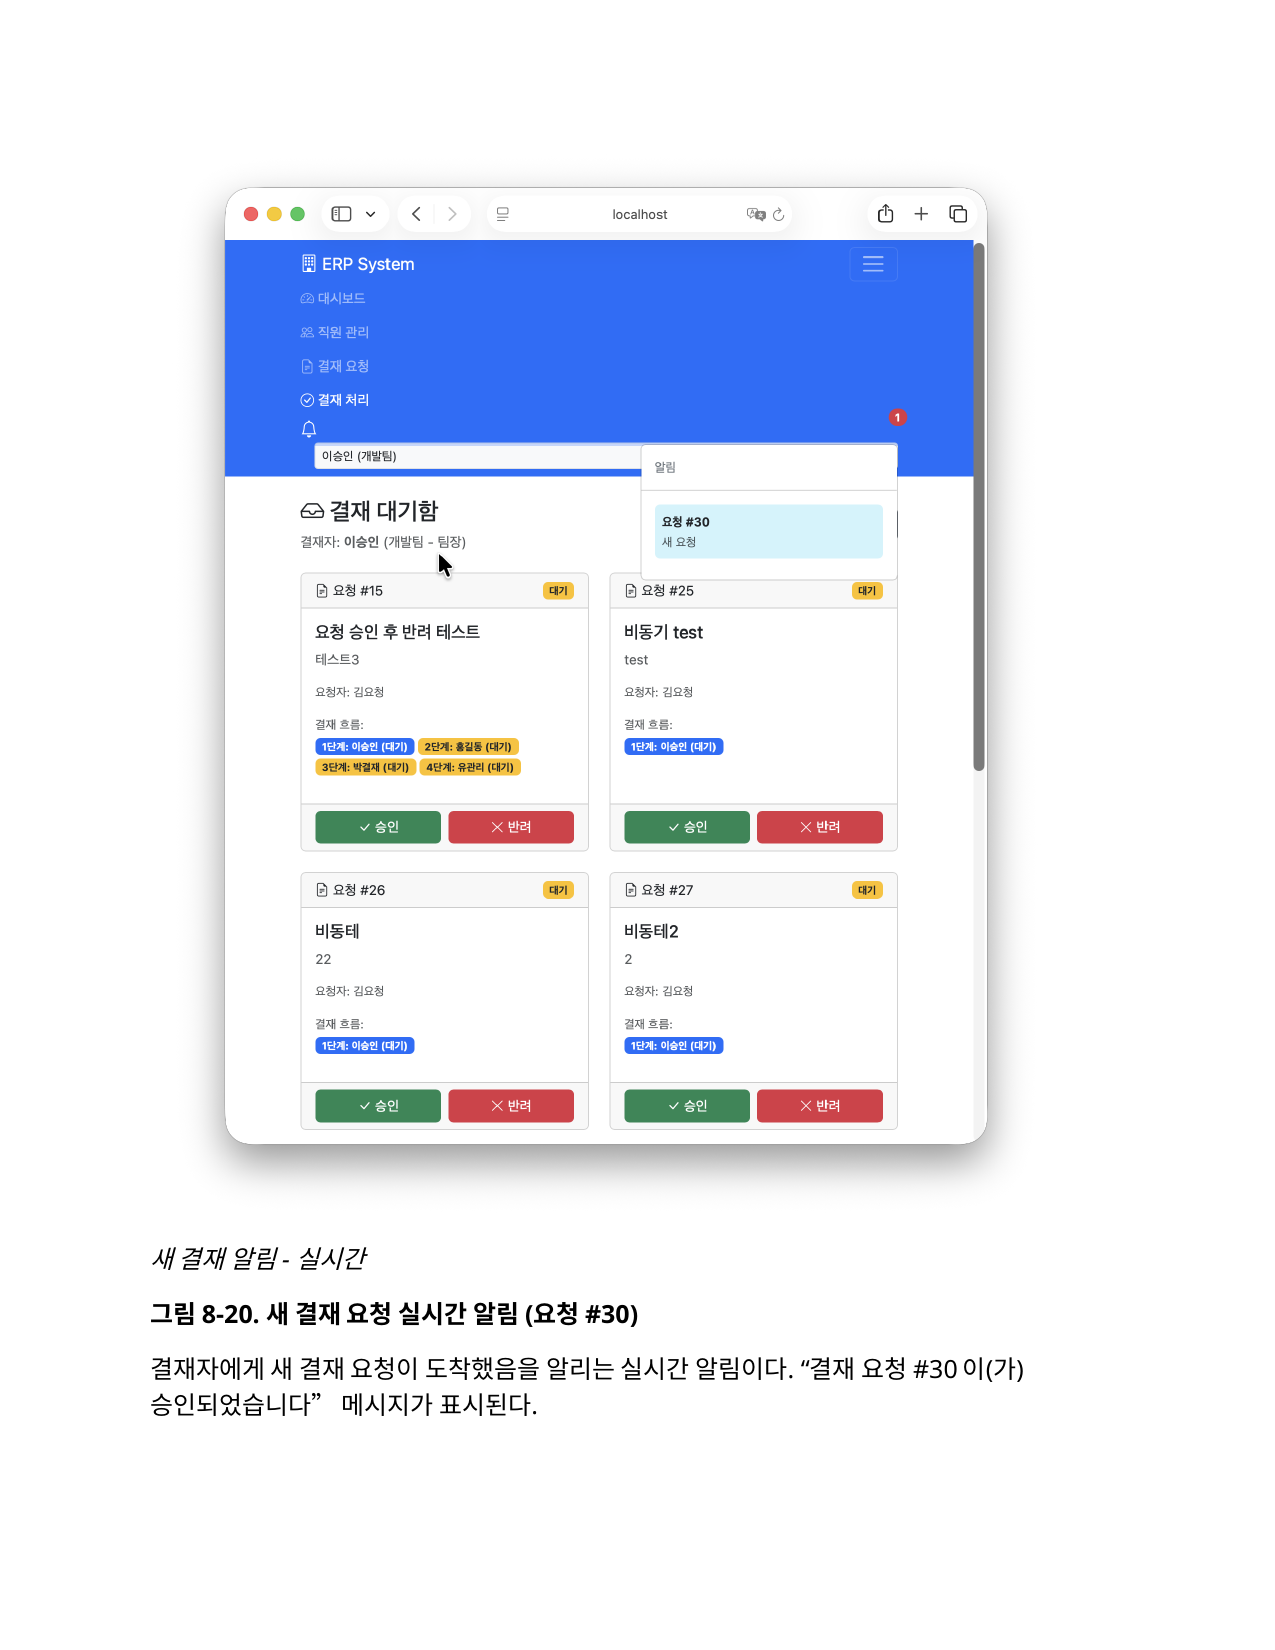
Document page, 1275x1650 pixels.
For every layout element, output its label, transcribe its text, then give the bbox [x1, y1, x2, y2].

picture [168, 150, 1044, 1219]
text 그림 8-20. 새 결재 요청 실시간 알림 (요청 #30) [150, 1294, 1125, 1331]
text 결재자에게 새 결재 요청이 도착했음을 알리는 실시간 알림이다. “결재 요청 #30이(가) 승인되었습니다” 메시지가 표시된다. [150, 1349, 1125, 1422]
text 새 결재 알림 - 실시간 [150, 1239, 1125, 1276]
